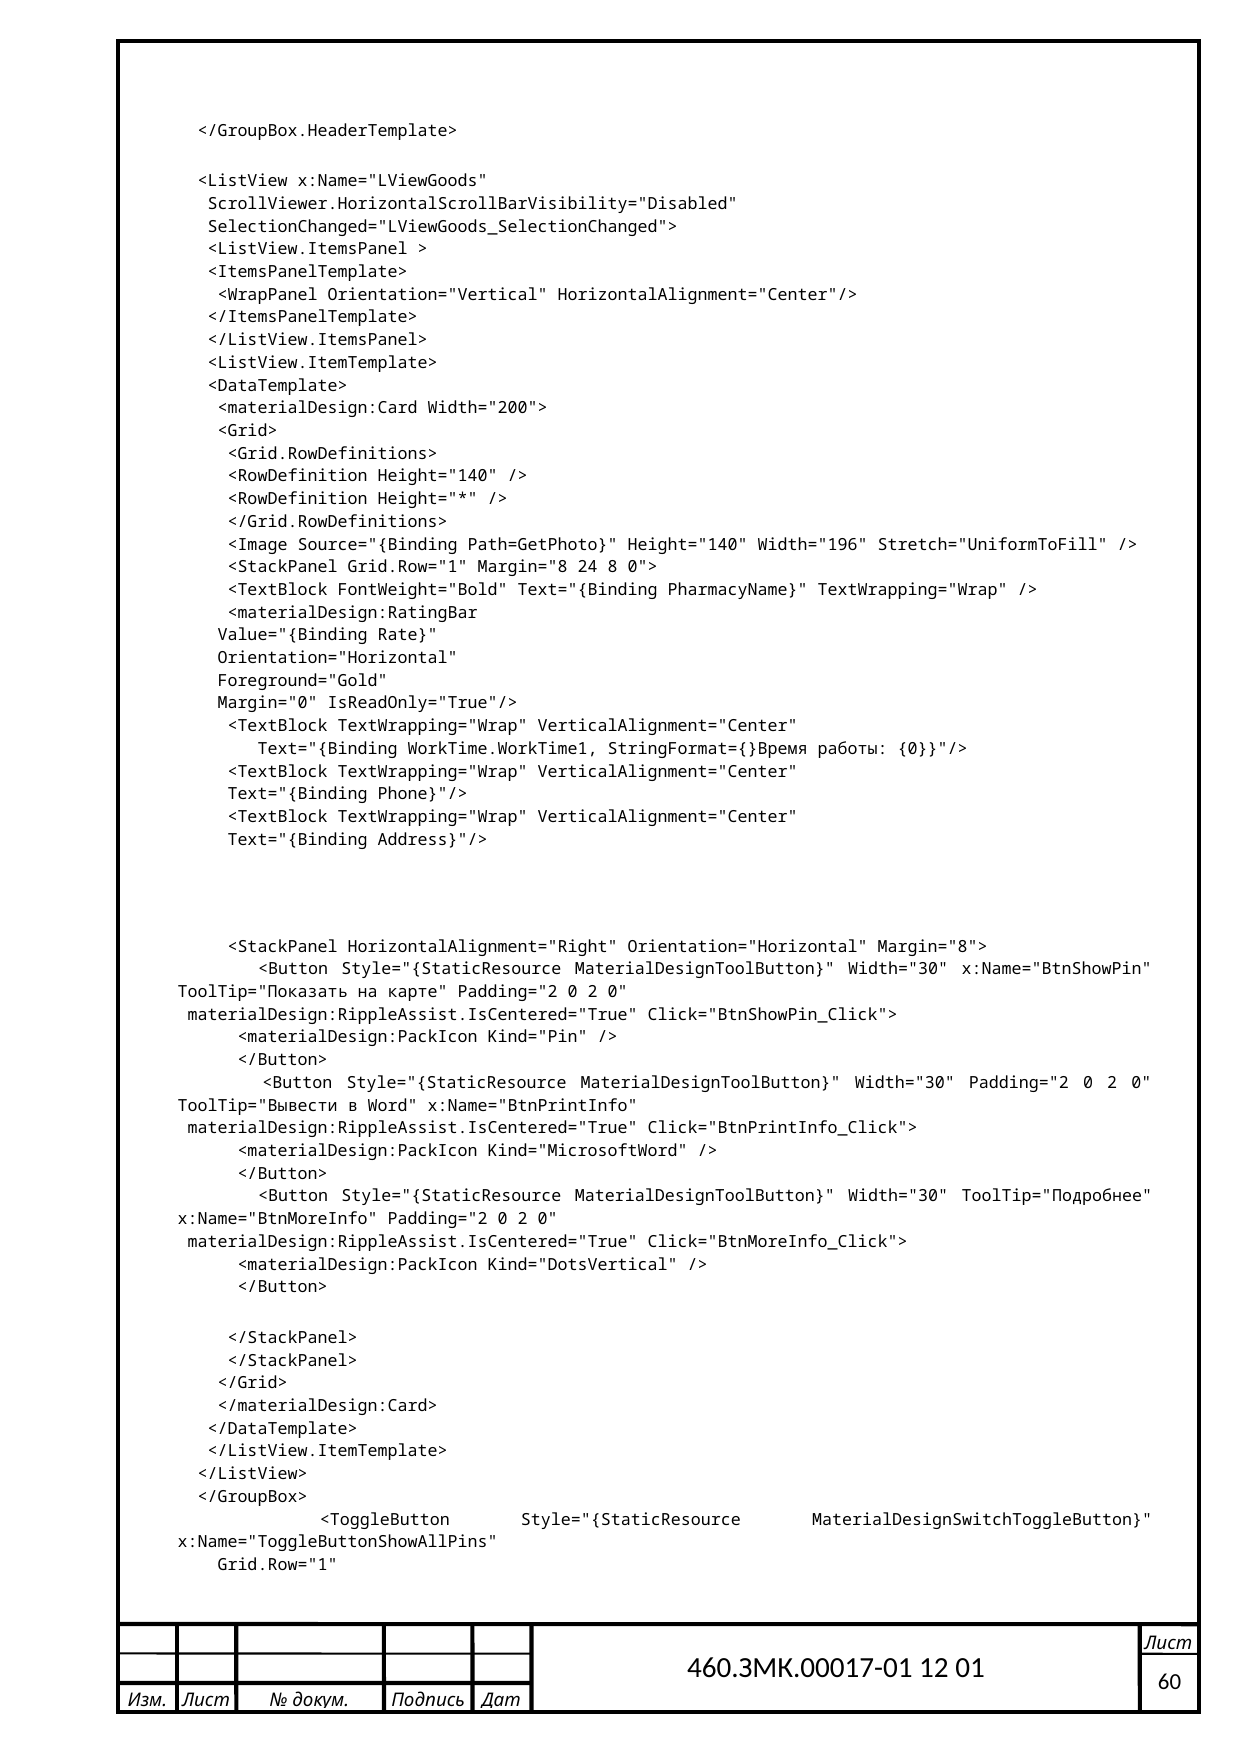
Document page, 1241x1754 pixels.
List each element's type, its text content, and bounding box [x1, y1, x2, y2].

text <Grid> [177, 419, 1152, 441]
text <ToggleButton Style="{StaticResource MaterialDesignSwitchToggleButton}" x:Name="ToggleButtonShowAllPins" [177, 1507, 1152, 1553]
text </Button> [177, 1161, 1152, 1184]
text </StackPanel> [177, 1348, 1152, 1371]
text <TextBlock TextWrapping="Wrap" VerticalAlignment="Center" [177, 805, 1152, 827]
text Text="{Binding Phone}"/> [177, 782, 1152, 805]
text <materialDesign:Card Width="200"> [177, 396, 1152, 419]
text <DataTemplate> [177, 373, 1152, 396]
text </ListView.ItemsPanel> [177, 328, 1152, 351]
text <RowDefinition Height="140" /> [177, 464, 1152, 487]
text materialDesign:RippleAssist.IsCentered="True" Click="BtnPrintInfo_Click"> [177, 1116, 1152, 1138]
text Value="{Binding Rate}" [177, 623, 1152, 646]
text <StackPanel Grid.Row="1" Margin="8 24 8 0"> [177, 555, 1152, 578]
text <ListView.ItemsPanel > [177, 237, 1152, 260]
text <TextBlock TextWrapping="Wrap" VerticalAlignment="Center" [177, 759, 1152, 782]
text Grid.Row="1" [177, 1553, 1152, 1575]
text <RowDefinition Height="*" /> [177, 487, 1152, 509]
text Text="{Binding WorkTime.WorkTime1, StringFormat={}Время работы: {0}}"/> [177, 737, 1152, 759]
text Foreground="Gold" [177, 668, 1152, 691]
text </StackPanel> [177, 1326, 1152, 1348]
text </Button> [177, 1275, 1152, 1297]
text </GroupBox.HeaderTemplate> [177, 118, 1152, 141]
text <materialDesign:PackIcon Kind="DotsVertical" /> [177, 1252, 1152, 1275]
text <Button Style="{StaticResource MaterialDesignToolButton}" Width="30" Padding="2 0 2 0" ToolTip="Вывести в Word" x:Name="BtnPrintInfo" [177, 1070, 1152, 1116]
text </DataTemplate> [177, 1416, 1152, 1439]
text <materialDesign:PackIcon Kind="Pin" /> [177, 1025, 1152, 1048]
text Orientation="Horizontal" [177, 646, 1152, 668]
text <materialDesign:PackIcon Kind="MicrosoftWord" /> [177, 1138, 1152, 1161]
text <Button Style="{StaticResource MaterialDesignToolButton}" Width="30" ToolTip="Подробнее" x:Name="BtnMoreInfo" Padding="2 0 2 0" [177, 1184, 1152, 1229]
text <materialDesign:RatingBar [177, 600, 1152, 623]
text <Image Source="{Binding Path=GetPhoto}" Height="140" Width="196" Stretch="UniformToFill" /> [177, 532, 1152, 555]
text </Button> [177, 1048, 1152, 1070]
text <TextBlock FontWeight="Bold" Text="{Binding PharmacyName}" TextWrapping="Wrap" /> [177, 578, 1152, 600]
text <ListView.ItemTemplate> [177, 351, 1152, 373]
text </materialDesign:Card> [177, 1394, 1152, 1416]
text materialDesign:RippleAssist.IsCentered="True" Click="BtnShowPin_Click"> [177, 1002, 1152, 1025]
text SelectionChanged="LViewGoods_SelectionChanged"> [177, 214, 1152, 237]
text </ItemsPanelTemplate> [177, 305, 1152, 328]
text ScrollViewer.HorizontalScrollBarVisibility="Disabled" [177, 192, 1152, 214]
text Margin="0" IsReadOnly="True"/> [177, 691, 1152, 714]
text <Grid.RowDefinitions> [177, 441, 1152, 464]
text </Grid.RowDefinitions> [177, 509, 1152, 532]
text <ListView x:Name="LViewGoods" [177, 169, 1152, 192]
text <StackPanel HorizontalAlignment="Right" Orientation="Horizontal" Margin="8"> [177, 934, 1152, 957]
text <TextBlock TextWrapping="Wrap" VerticalAlignment="Center" [177, 714, 1152, 737]
text <Button Style="{StaticResource MaterialDesignToolButton}" Width="30" x:Name="BtnShowPin" ToolTip="Показать на карте" Padding="2 0 2 0" [177, 957, 1152, 1002]
text <ItemsPanelTemplate> [177, 260, 1152, 282]
text Text="{Binding Address}"/> [177, 827, 1152, 850]
text </Grid> [177, 1371, 1152, 1394]
text </GroupBox> [177, 1484, 1152, 1507]
text <WrapPanel Orientation="Vertical" HorizontalAlignment="Center"/> [177, 282, 1152, 305]
text materialDesign:RippleAssist.IsCentered="True" Click="BtnMoreInfo_Click"> [177, 1229, 1152, 1252]
text </ListView.ItemTemplate> [177, 1439, 1152, 1462]
text </ListView> [177, 1462, 1152, 1484]
